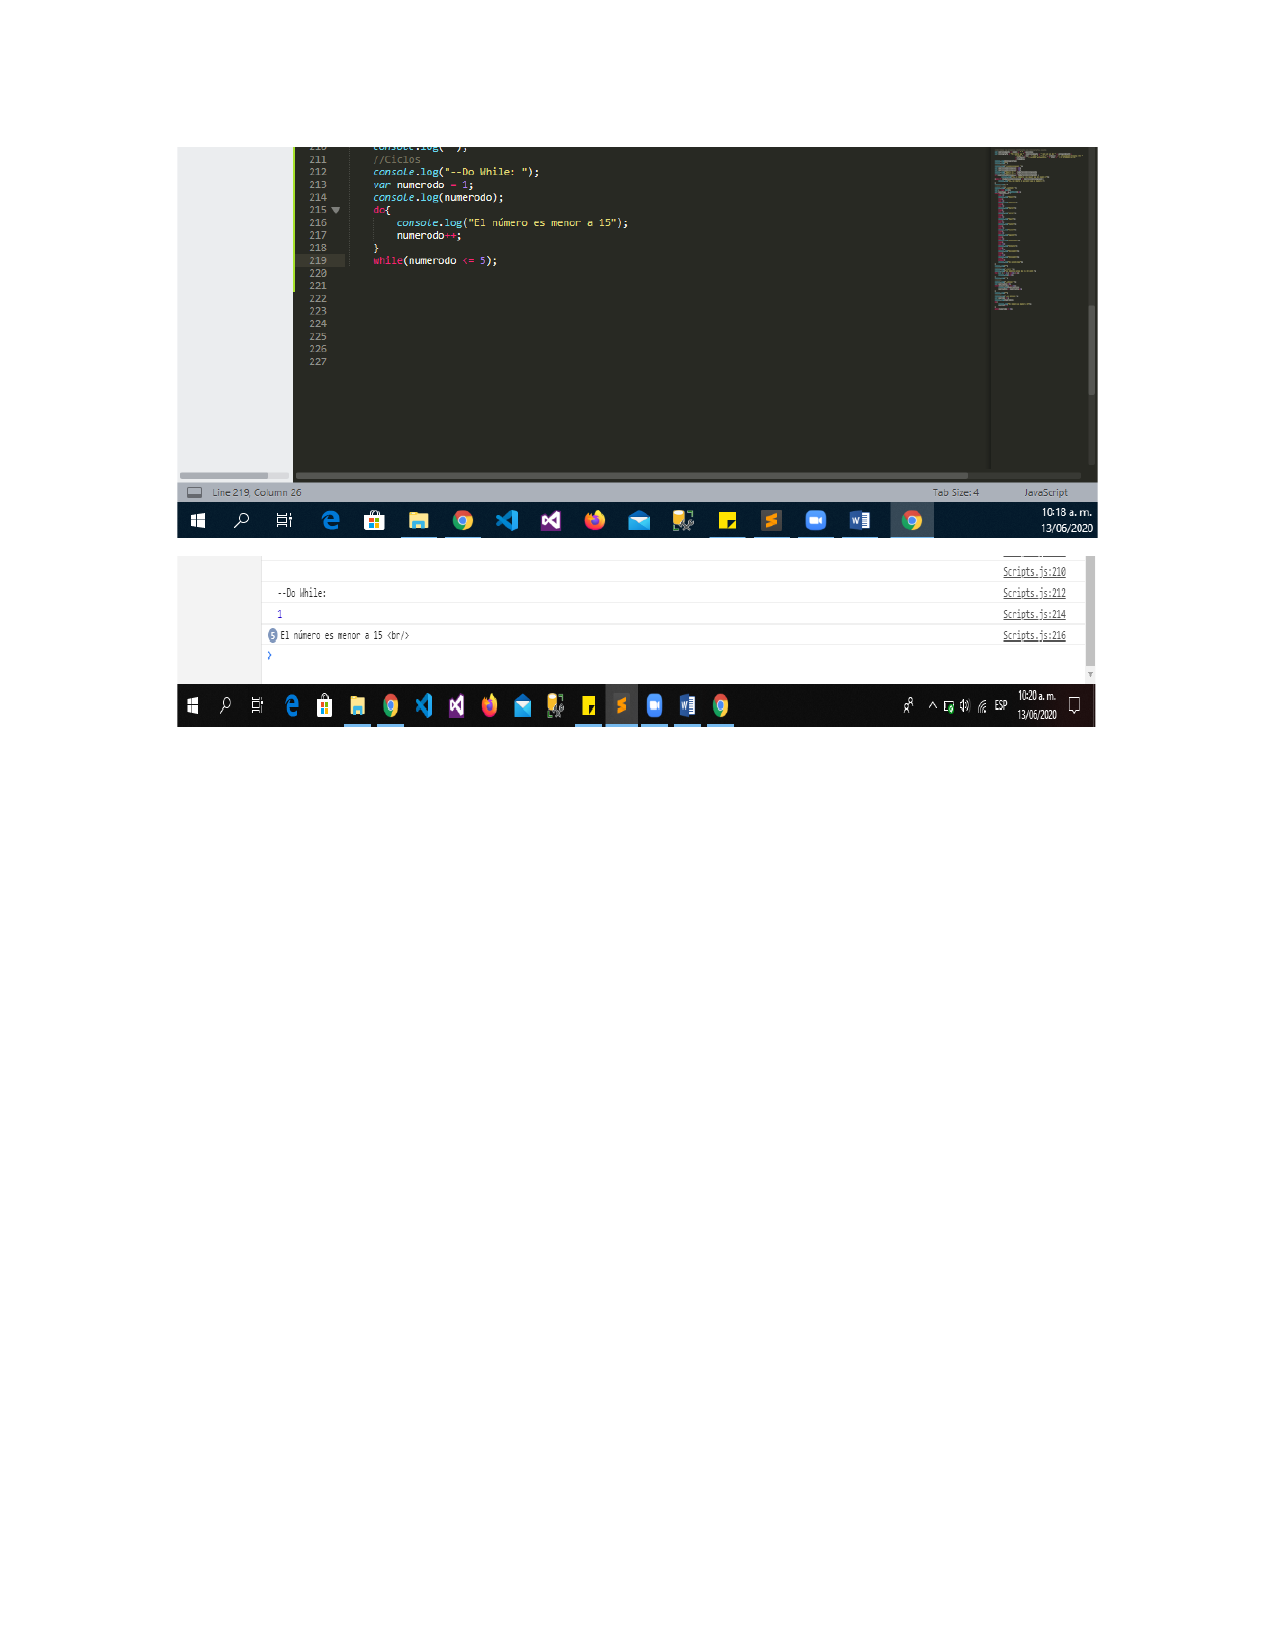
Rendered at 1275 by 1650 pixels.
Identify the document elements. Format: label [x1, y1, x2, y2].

picture [177, 556, 1096, 727]
picture [177, 147, 1098, 538]
